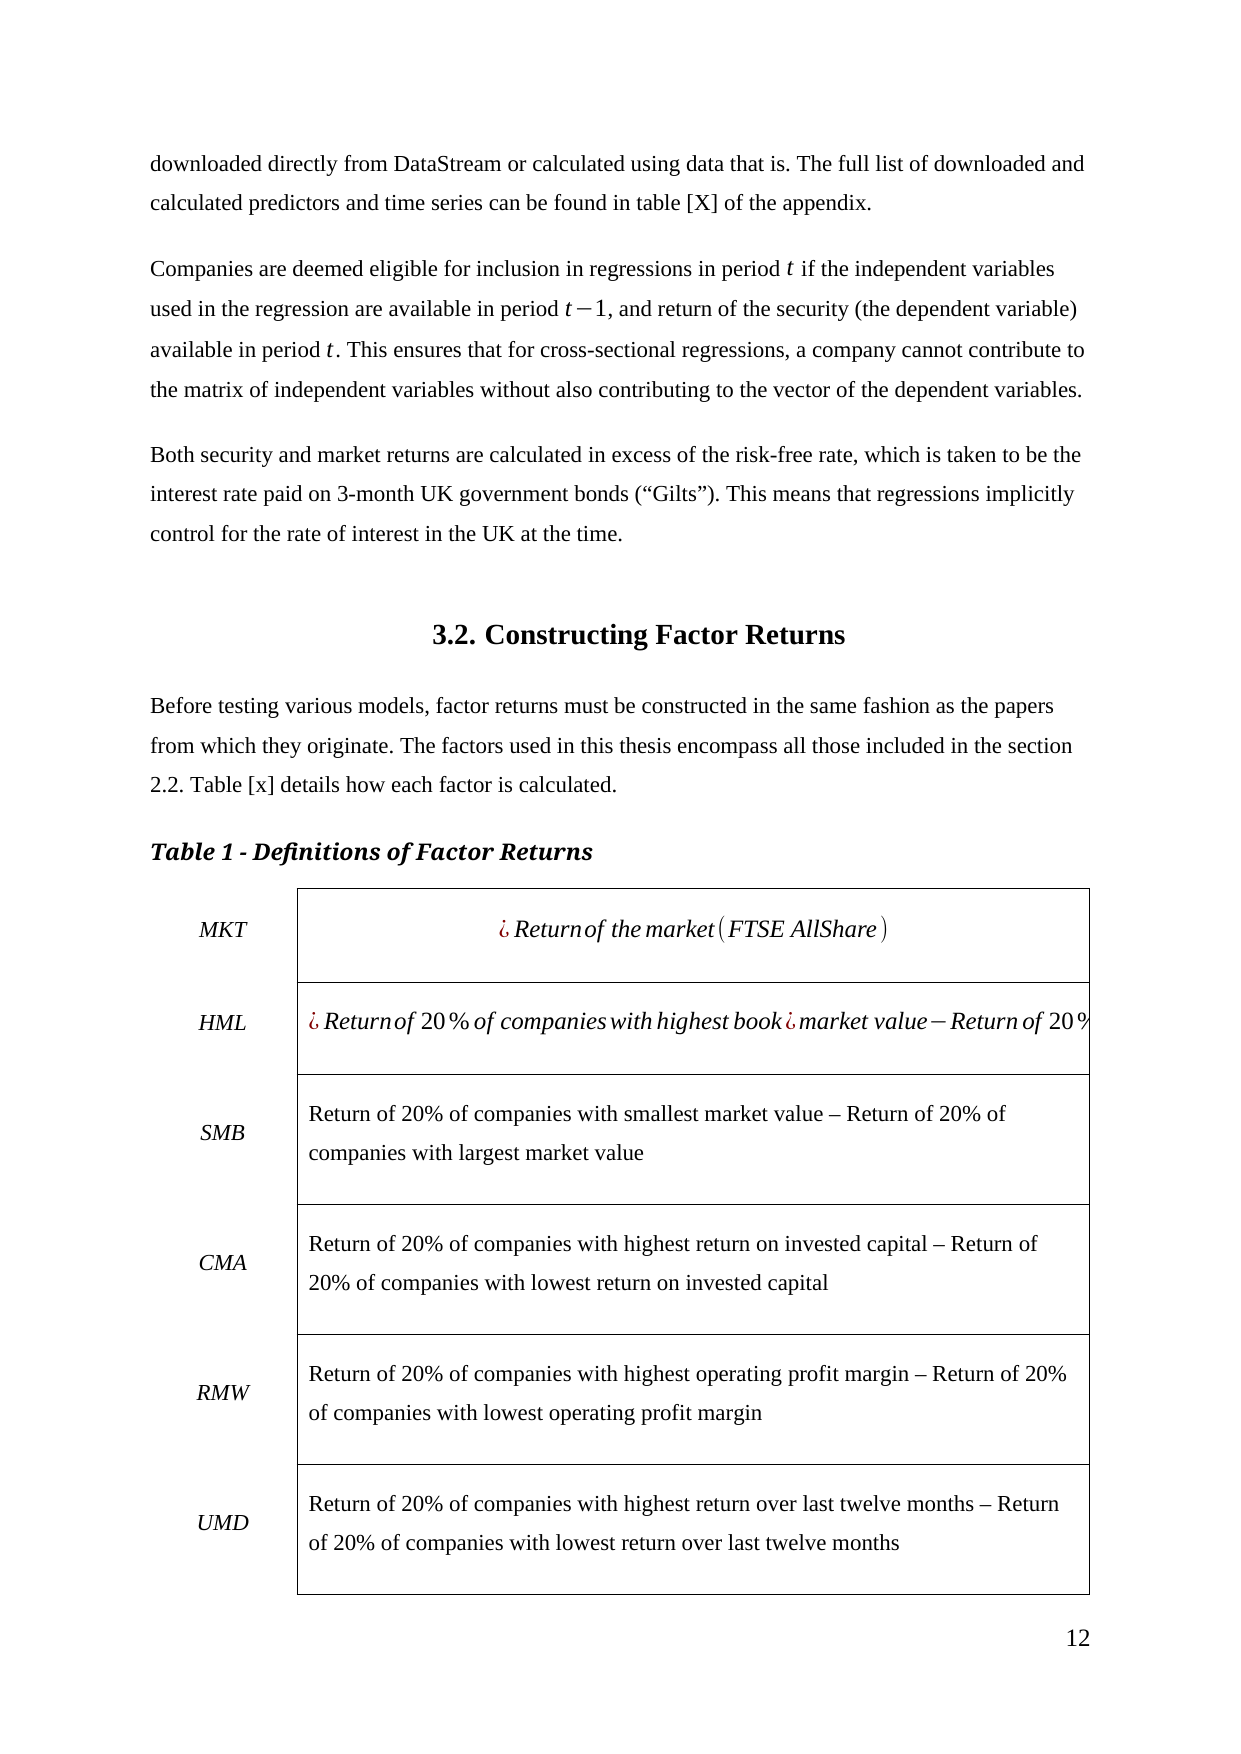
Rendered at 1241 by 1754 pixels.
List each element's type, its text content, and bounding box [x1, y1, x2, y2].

text Constructing Factor Returns [187, 617, 1090, 651]
text Table 1 - Definitions of Factor Returns [150, 836, 1090, 867]
text Both security and market returns are calculated in excess of the risk-free rate, which is taken to be the interest rate paid on 3-month UK government bonds (“Gilts”). This means that regressions implicitly control for the rate of interest in the UK at the time. [150, 441, 1090, 546]
table_cell CMA [150, 1204, 297, 1334]
text Before testing various models, factor returns must be constructed in the same fashion as the papers from which they originate. The factors used in this thesis encompass all those included in the section 2.2. Table [x] details how each factor is calculated. [150, 692, 1090, 798]
table_header MKT [150, 888, 297, 982]
table_cell Return of 20% of companies with highest operating profit margin – Return of 20% of companies with lowest operating profit margin [298, 1335, 1089, 1464]
table_cell Return of 20% of companies with highest return over last twelve months – Return of 20% of companies with lowest return over last twelve months [298, 1465, 1089, 1594]
table_cell [298, 983, 1089, 1074]
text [150, 150, 1090, 216]
text Companies are deemed eligible for inclusion in regressions in period if the independent variables used in the regression are available in period , and return of the security (the dependent variable) available in period . This ensures that for cross-sectional regressions, a company cannot contribute to the matrix of independent variables without also contributing to the vector of the dependent variables. [150, 254, 1090, 402]
table_header [298, 889, 1089, 982]
table_cell UMD [150, 1464, 297, 1594]
table_cell Return of 20% of companies with smallest market value – Return of 20% of companies with largest market value [298, 1075, 1089, 1204]
table_cell HML [150, 982, 297, 1074]
table_cell Return of 20% of companies with highest return on invested capital – Return of 20% of companies with lowest return on invested capital [298, 1205, 1089, 1334]
table_cell SMB [150, 1074, 297, 1204]
table_cell RMW [150, 1334, 297, 1464]
